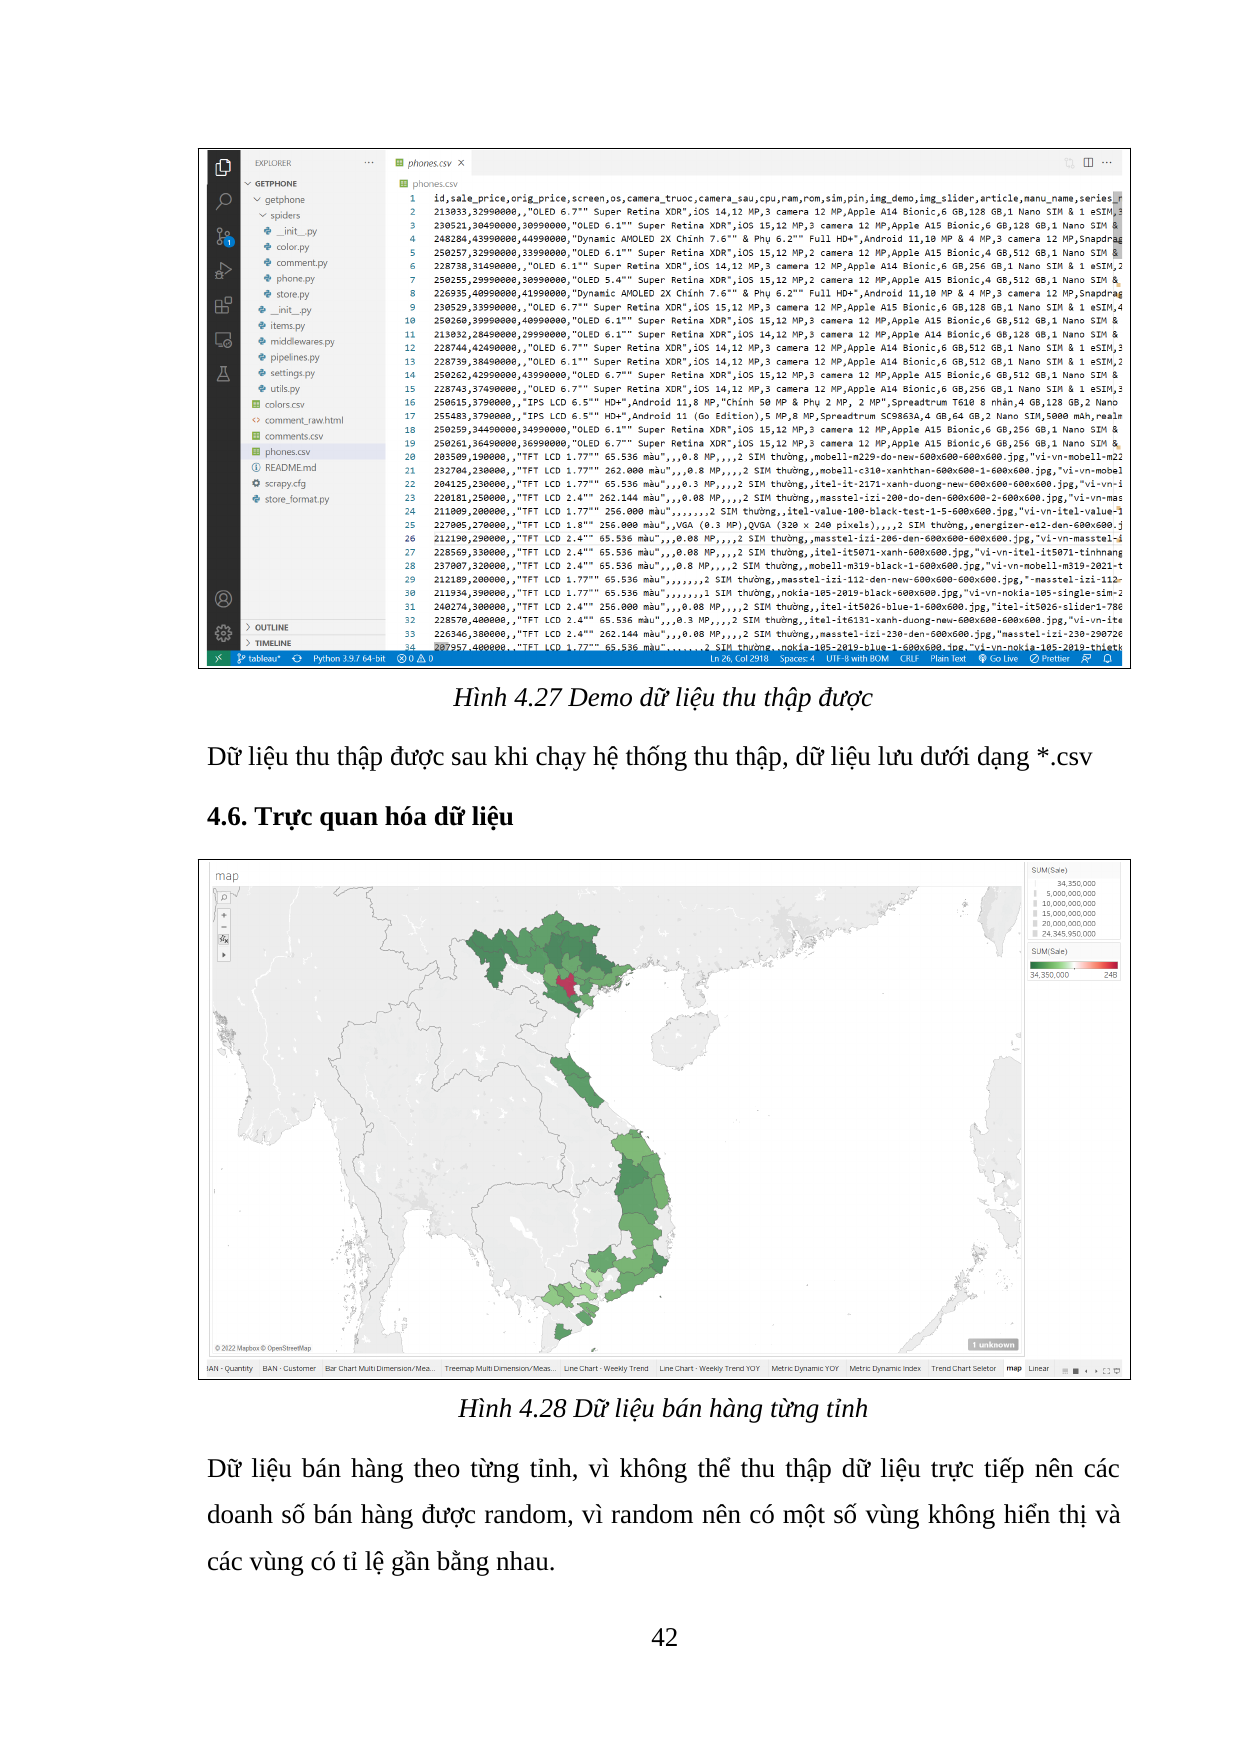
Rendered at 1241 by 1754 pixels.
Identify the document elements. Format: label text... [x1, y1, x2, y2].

picture [206, 150, 1123, 666]
text Dữ liệu thu thập được sau khi chạy hệ thống thu thập, dữ liệu lưu dưới dạng *.csv [207, 741, 1122, 772]
picture [206, 862, 1123, 1377]
subtitle Trực quan hóa dữ liệu [207, 800, 1122, 831]
text Dữ liệu bán hàng theo từng tỉnh, vì không thể thu thập dữ liệu trực tiếp nên các doanh số bán hàng được random, vì random nên có một số vùng không hiển thị và các vùng có tỉ lệ gần bằng nhau. [207, 1452, 1122, 1576]
